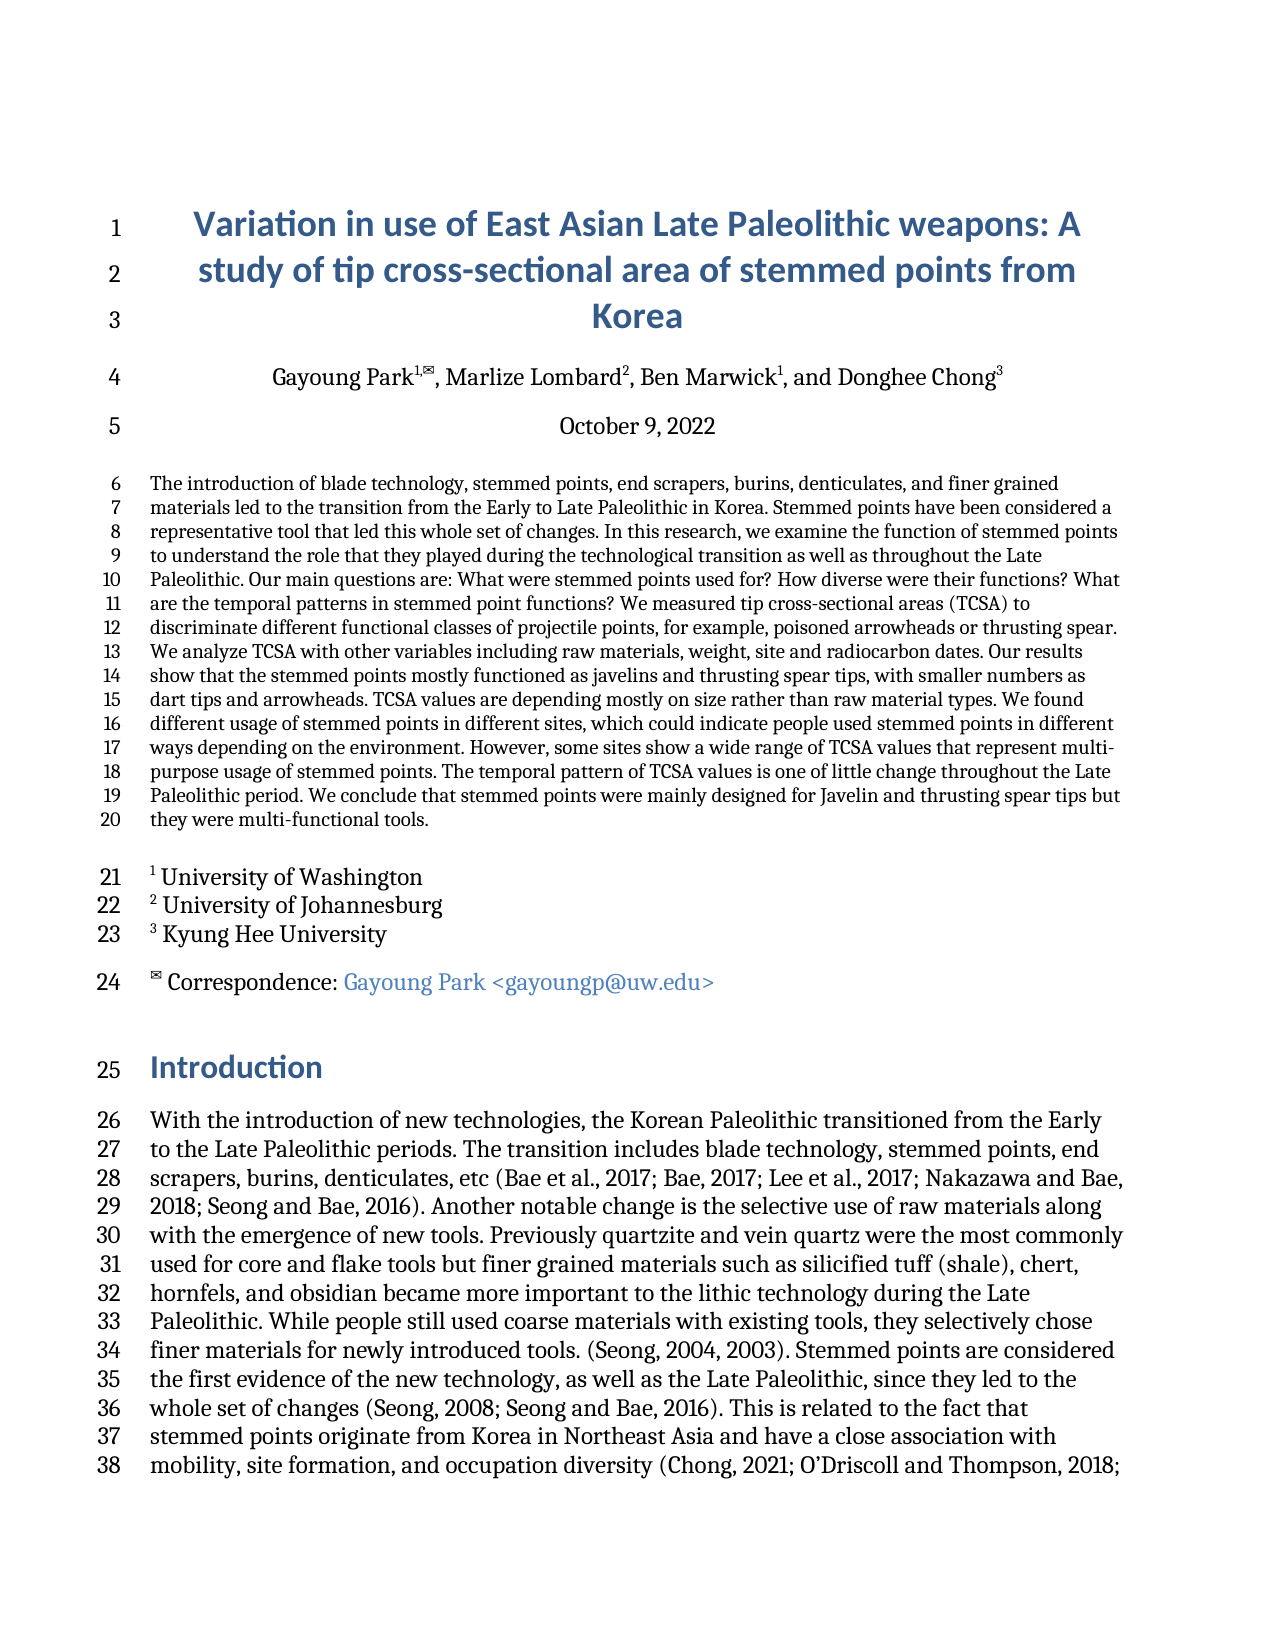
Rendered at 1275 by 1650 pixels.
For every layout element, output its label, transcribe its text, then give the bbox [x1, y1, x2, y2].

text The introduction of blade technology, stemmed points, end scrapers, burins, denticulates, and finer grained materials led to the transition from the Early to Late Paleolithic in Korea. Stemmed points have been considered a representative tool that led this whole set of changes. In this research, we examine the function of stemmed points to understand the role that they played during the technological transition as well as throughout the Late Paleolithic. Our main questions are: What were stemmed points used for? How diverse were their functions? What are the temporal patterns in stemmed point functions? We measured tip cross-sectional areas (TCSA) to discriminate different functional classes of projectile points, for example, poisoned arrowheads or thrusting spear. We analyze TCSA with other variables including raw materials, weight, site and radiocarbon dates. Our results show that the stemmed points mostly functioned as javelins and thrusting spear tips, with smaller numbers as dart tips and arrowheads. TCSA values are depending mostly on size rather than raw material types. We found different usage of stemmed points in different sites, which could indicate people used stemmed points in different ways depending on the environment. However, some sites show a wide range of TCSA values that represent multi-purpose usage of stemmed points. The temporal pattern of TCSA values is one of little change throughout the Late Paleolithic period. We conclude that stemmed points were mainly designed for Javelin and thrusting spear tips but they were multi-functional tools. [150, 472, 1125, 831]
text October 9, 2022 [150, 412, 1125, 441]
title Variation in use of East Asian Late Paleolithic weapons: A study of tip cross-sectional area of stemmed points from Korea [150, 200, 1125, 337]
text Gayoung Park1,✉, Marlize Lombard2, Ben Marwick1, and Donghee Chong3 [150, 362, 1125, 391]
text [150, 1106, 1125, 1480]
text 1 University of Washington 2 University of Johannesburg 3 Kyung Hee University [150, 863, 1125, 949]
subtitle Introduction [150, 1046, 1125, 1087]
text ✉ Correspondence: Gayoung Park <gayoungp@uw.edu> [150, 968, 1125, 996]
